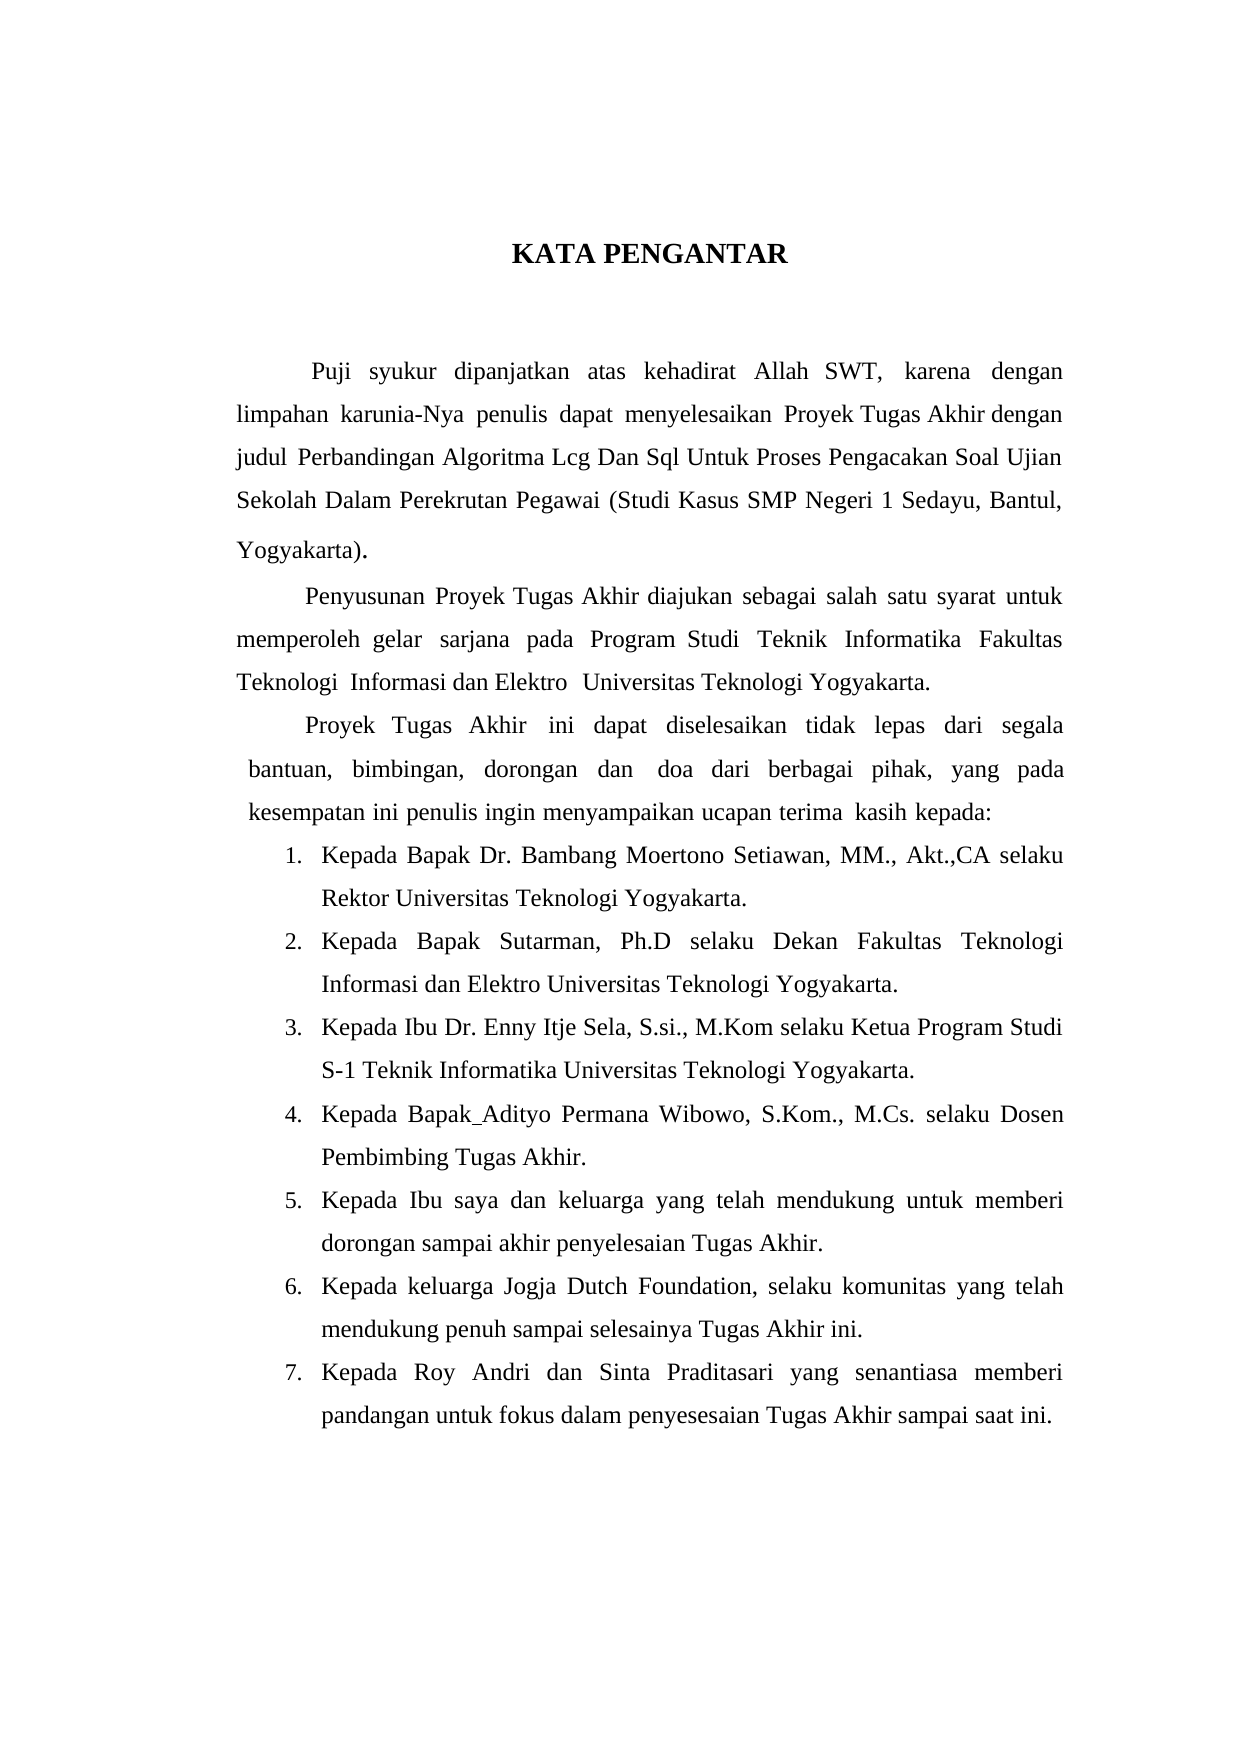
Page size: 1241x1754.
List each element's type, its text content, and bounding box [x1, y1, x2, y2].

text Proyek Tugas Akhir ini dapat diselesaikan tidak lepas dari segala bantuan, bimbingan, dorongan dan doa dari berbagai pihak, yang pada kesempatan ini penulis ingin menyampaikan ucapan terima kasih kepada: [248, 711, 1064, 826]
list Kepada Bapak Sutarman, Ph.D selaku Dekan Fakultas Teknologi Informasi dan Elektro Universitas Teknologi Yogyakarta. [284, 926, 1064, 998]
list Kepada Ibu saya dan keluarga yang telah mendukung untuk memberi dorongan sampai akhir penyelesaian Tugas Akhir. [284, 1185, 1064, 1257]
list Kepada Bapak Dr. Bambang Moertono Setiawan, MM., Akt.,CA selaku Rektor Universitas Teknologi Yogyakarta. [284, 840, 1064, 912]
list Kepada Roy Andri dan Sinta Praditasari yang senantiasa memberi pandangan untuk fokus dalam penyesesaian Tugas Akhir sampai saat ini. [284, 1357, 1064, 1429]
text Puji syukur dipanjatkan atas kehadirat Allah SWT, karena dengan limpahan karunia-Nya penulis dapat menyelesaikan Proyek Tugas Akhir dengan judul Perbandingan Algoritma Lcg Dan Sql Untuk Proses Pengacakan Soal Ujian Sekolah Dalam Perekrutan Pegawai (Studi Kasus SMP Negeri 1 Sedayu, Bantul, Yogyakarta). [236, 356, 1063, 564]
list Kepada keluarga Jogja Dutch Foundation, selaku komunitas yang telah mendukung penuh sampai selesainya Tugas Akhir ini. [284, 1271, 1064, 1343]
text Penyusunan Proyek Tugas Akhir diajukan sebagai salah satu syarat untuk memperoleh gelar sarjana pada Program Studi Teknik Informatika Fakultas Teknologi Informasi dan Elektro Universitas Teknologi Yogyakarta. [236, 581, 1063, 696]
subtitle KATA PENGANTAR [236, 236, 1063, 270]
list Kepada Ibu Dr. Enny Itje Sela, S.si., M.Kom selaku Ketua Program Studi S-1 Teknik Informatika Universitas Teknologi Yogyakarta. [284, 1012, 1064, 1084]
list Kepada Bapak Adityo Permana Wibowo, S.Kom., M.Cs. selaku Dosen Pembimbing Tugas Akhir. [284, 1099, 1064, 1171]
